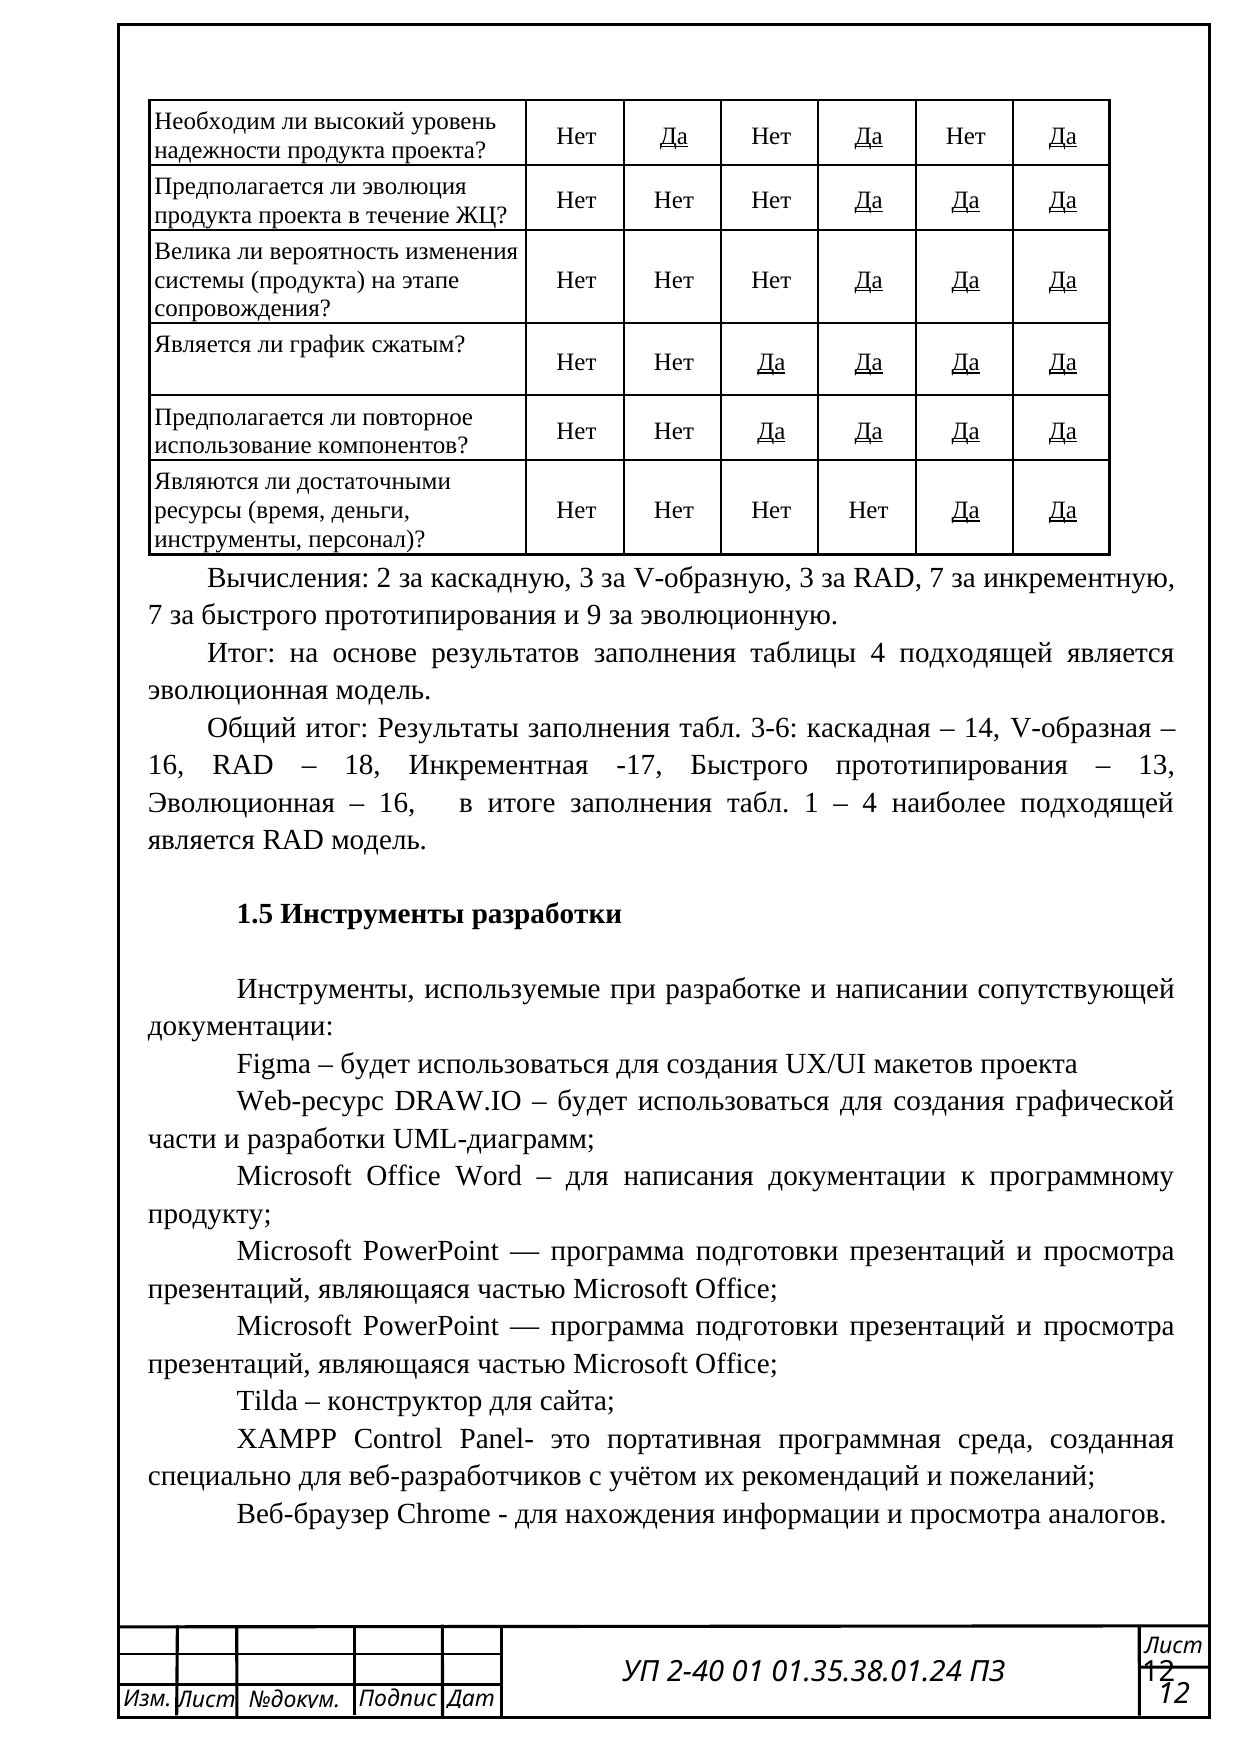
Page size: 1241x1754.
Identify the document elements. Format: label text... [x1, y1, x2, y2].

table_cell Да [819, 324, 915, 394]
table_cell Да [1014, 166, 1108, 229]
table_cell Да [819, 396, 915, 459]
table_cell Да [819, 166, 915, 229]
table_cell Да [1014, 101, 1108, 164]
table_cell Да [917, 396, 1012, 459]
text Web-ресурс DRAW.IO – будет использоваться для создания графической части и разработки UML-диаграмм; [148, 1081, 1175, 1156]
table_cell Да [1014, 231, 1108, 322]
table_cell Нет [625, 396, 720, 459]
table_cell Нет [722, 166, 817, 229]
text Microsoft PowerPoint — программа подготовки презентаций и просмотра презентаций, являющаяся частью Microsoft Office; [148, 1231, 1175, 1306]
text Веб-браузер Chrome - для нахождения информации и просмотра аналогов. [148, 1493, 1175, 1531]
table_cell Нет [527, 396, 623, 459]
table_cell Да [625, 101, 720, 164]
table_cell Предполагается ли повторное использование компонентов? [151, 396, 525, 459]
text Tilda – конструктор для сайта; [148, 1381, 1175, 1418]
table_cell Нет [625, 324, 720, 394]
text Microsoft PowerPoint — программа подготовки презентаций и просмотра презентаций, являющаяся частью Microsoft Office; [148, 1306, 1175, 1381]
table_cell Нет [722, 101, 817, 164]
table_cell Да [1014, 324, 1108, 394]
table_cell Да [1014, 461, 1108, 553]
table_cell Нет [625, 231, 720, 322]
table_cell Является ли график сжатым? [151, 324, 525, 394]
table_cell Нет [527, 101, 623, 164]
text Общий итог: Результаты заполнения табл. 3-6: каскадная – 14, V-образная – 16, RAD – 18, Инкрементная -17, Быстрого прототипирования – 13, Эволюционная – 16, в итоге заполнения табл. 1 – 4 наиболее подходящей является RAD модель. [148, 706, 1175, 856]
text XAMPP Control Panel- это портативная программная среда, созданная специально для веб-разработчиков с учётом их рекомендаций и пожеланий; [148, 1418, 1175, 1493]
table_cell Да [917, 166, 1012, 229]
table_cell Велика ли вероятность изменения системы (продукта) на этапе сопровождения? [151, 231, 525, 322]
table_cell Да [1014, 396, 1108, 459]
table_cell Нет [722, 461, 817, 553]
table_cell Да [917, 231, 1012, 322]
table_cell Нет [527, 166, 623, 229]
table_cell Нет [625, 461, 720, 553]
table_cell Нет [819, 461, 915, 553]
table_cell Нет [917, 101, 1012, 164]
text Figma – будет использоваться для создания UX/UI макетов проекта [148, 1043, 1175, 1081]
text Microsoft Office Word – для написания документации к программному продукту; [148, 1156, 1175, 1231]
text Итог: на основе результатов заполнения таблицы 4 подходящей является эволюционная модель. [148, 631, 1175, 706]
table_cell Да [722, 324, 817, 394]
table_cell Являются ли достаточными ресурсы (время, деньги, инструменты, персонал)? [151, 461, 525, 553]
text Инструменты, используемые при разработке и написании сопутствующей документации: [148, 968, 1175, 1043]
table_cell Нет [527, 461, 623, 553]
table_cell Нет [527, 324, 623, 394]
table_cell Да [917, 324, 1012, 394]
table_cell Да [819, 101, 915, 164]
table_cell Да [917, 461, 1012, 553]
table_cell Нет [722, 231, 817, 322]
table_cell Да [819, 231, 915, 322]
table_cell Предполагается ли эволюция продукта проекта в течение ЖЦ? [151, 166, 525, 229]
table_cell Нет [625, 166, 720, 229]
table_cell Необходим ли высокий уровень надежности продукта проекта? [151, 101, 525, 164]
table_cell Нет [527, 231, 623, 322]
text 1.5 Инструменты разработки [148, 893, 1175, 931]
text Вычисления: 2 за каскадную, 3 за V-образную, 3 за RAD, 7 за инкрементную, 7 за быстрого прототипирования и 9 за эволюционную. [148, 556, 1175, 631]
table_cell Да [722, 396, 817, 459]
